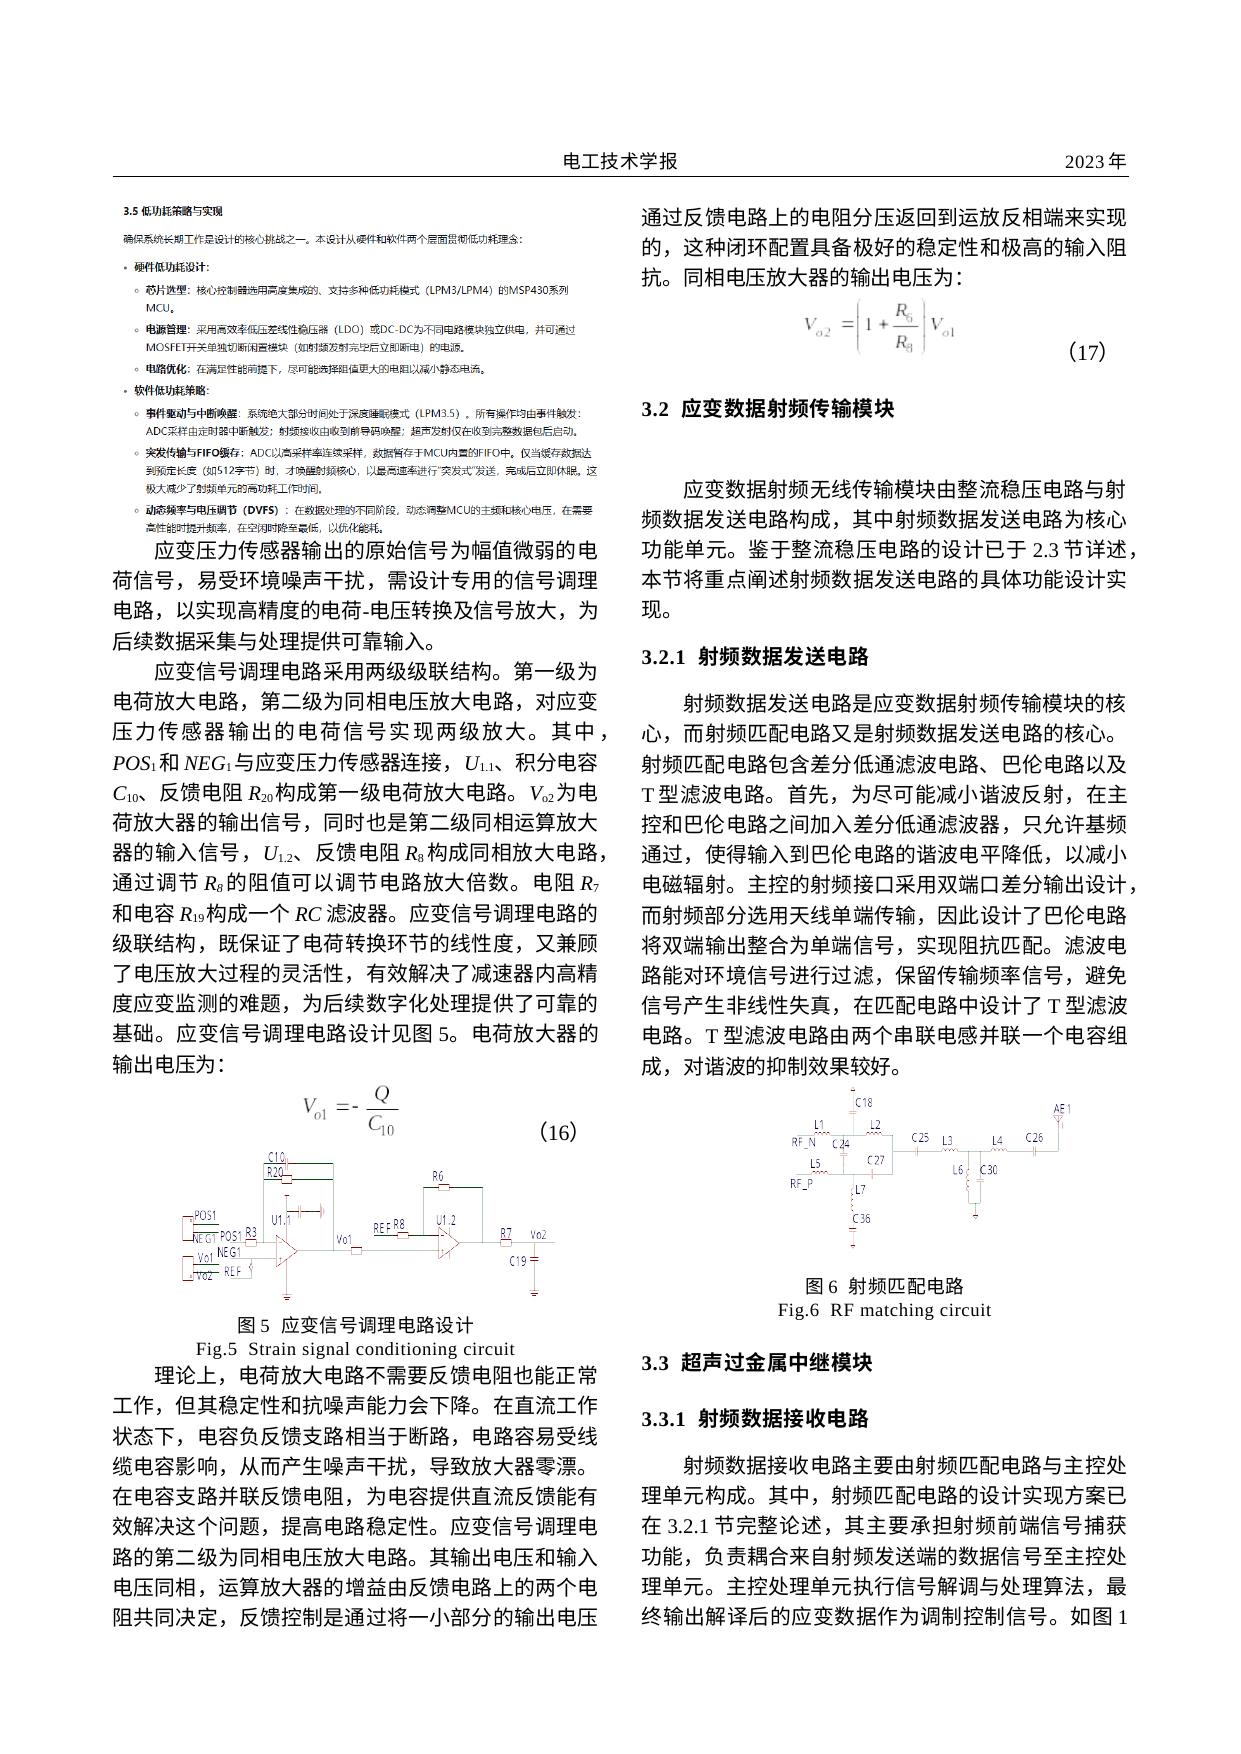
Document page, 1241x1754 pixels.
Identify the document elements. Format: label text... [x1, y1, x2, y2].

text 应变压力传感器输出的原始信号为幅值微弱的电荷信号，易受环境噪声干扰，需设计专用的信号调理电路，以实现高精度的电荷-电压转换及信号放大，为后续数据采集与处理提供可靠输入。 [112, 535, 599, 655]
text （17） [641, 291, 1125, 367]
subtitle 3.3.1 射频数据接收电路 [641, 1402, 1128, 1433]
subtitle 3.2.1 射频数据发送电路 [641, 641, 1128, 671]
text 图6 射频匹配电路 [641, 1272, 1128, 1299]
text 图5 应变信号调理电路设计 [112, 1311, 599, 1338]
text 理论上，电荷放大电路不需要反馈电阻也能正常工作，但其稳定性和抗噪声能力会下降。在直流工作状态下，电容负反馈支路相当于断路，电路容易受线缆电容影响，从而产生噪声干扰，导致放大器零漂。在电容支路并联反馈电阻，为电容提供直流反馈能有效解决这个问题，提高电路稳定性。应变信号调理电路的第二级为同相电压放大电路。其输出电压和输入电压同相，运算放大器的增益由反馈电路上的两个电阻共同决定，反馈控制是通过将一小部分的输出电压通过反馈电路上的电阻分压返回到运放反相端来实现的，这种闭环配置具备极好的稳定性和极高的输入阻抗。同相电压放大器的输出电压为： [641, 201, 1128, 291]
picture [112, 200, 599, 535]
text Fig.5 Strain signal conditioning circuit [112, 1338, 599, 1359]
text 理论上，电荷放大电路不需要反馈电阻也能正常工作，但其稳定性和抗噪声能力会下降。在直流工作状态下，电容负反馈支路相当于断路，电路容易受线缆电容影响，从而产生噪声干扰，导致放大器零漂。在电容支路并联反馈电阻，为电容提供直流反馈能有效解决这个问题，提高电路稳定性。应变信号调理电路的第二级为同相电压放大电路。其输出电压和输入电压同相，运算放大器的增益由反馈电路上的两个电阻共同决定，反馈控制是通过将一小部分的输出电压通过反馈电路上的电阻分压返回到运放反相端来实现的，这种闭环配置具备极好的稳定性和极高的输入阻抗。同相电压放大器的输出电压为： [112, 1359, 599, 1631]
subtitle 3.3 超声过金属中继模块 [641, 1346, 1128, 1377]
text 应变数据射频无线传输模块由整流稳压电路与射频数据发送电路构成，其中射频数据发送电路为核心功能单元。鉴于整流稳压电路的设计已于2.3节详述，本节将重点阐述射频数据发送电路的具体功能设计实现。 [641, 473, 1128, 624]
subtitle 3.2 应变数据射频传输模块 [641, 393, 1128, 423]
text 应变信号调理电路采用两级级联结构。第一级为电荷放大电路，第二级为同相电压放大电路，对应变压力传感器输出的电荷信号实现两级放大。其中，POS1和NEG1与应变压力传感器连接，U1.1、积分电容C10、反馈电阻R20构成第一级电荷放大电路。Vo2为电荷放大器的输出信号，同时也是第二级同相运算放大器的输入信号，U1.2、反馈电阻R8构成同相放大电路，通过调节R8的阻值可以调节电路放大倍数。电阻R7和电容R19构成一个RC滤波器。应变信号调理电路的级联结构，既保证了电荷转换环节的线性度，又兼顾了电压放大过程的灵活性，有效解决了减速器内高精度应变监测的难题，为后续数字化处理提供了可靠的基础。应变信号调理电路设计见图5。电荷放大器的输出电压为： [112, 655, 599, 1078]
text （16） [112, 1078, 596, 1147]
text 射频数据发送电路是应变数据射频传输模块的核心，而射频匹配电路又是射频数据发送电路的核心。射频匹配电路包含差分低通滤波电路、巴伦电路以及T型滤波电路。首先，为尽可能减小谐波反射，在主控和巴伦电路之间加入差分低通滤波器，只允许基频通过，使得输入到巴伦电路的谐波电平降低，以减小电磁辐射。主控的射频接口采用双端口差分输出设计，而射频部分选用天线单端传输，因此设计了巴伦电路将双端输出整合为单端信号，实现阻抗匹配。滤波电路能对环境信号进行过滤，保留传输频率信号，避免信号产生非线性失真，在匹配电路中设计了T型滤波电路。T型滤波电路由两个串联电感并联一个电容组成，对谐波的抑制效果较好。 [641, 687, 1128, 1080]
text Fig.6 RF matching circuit [641, 1299, 1128, 1320]
